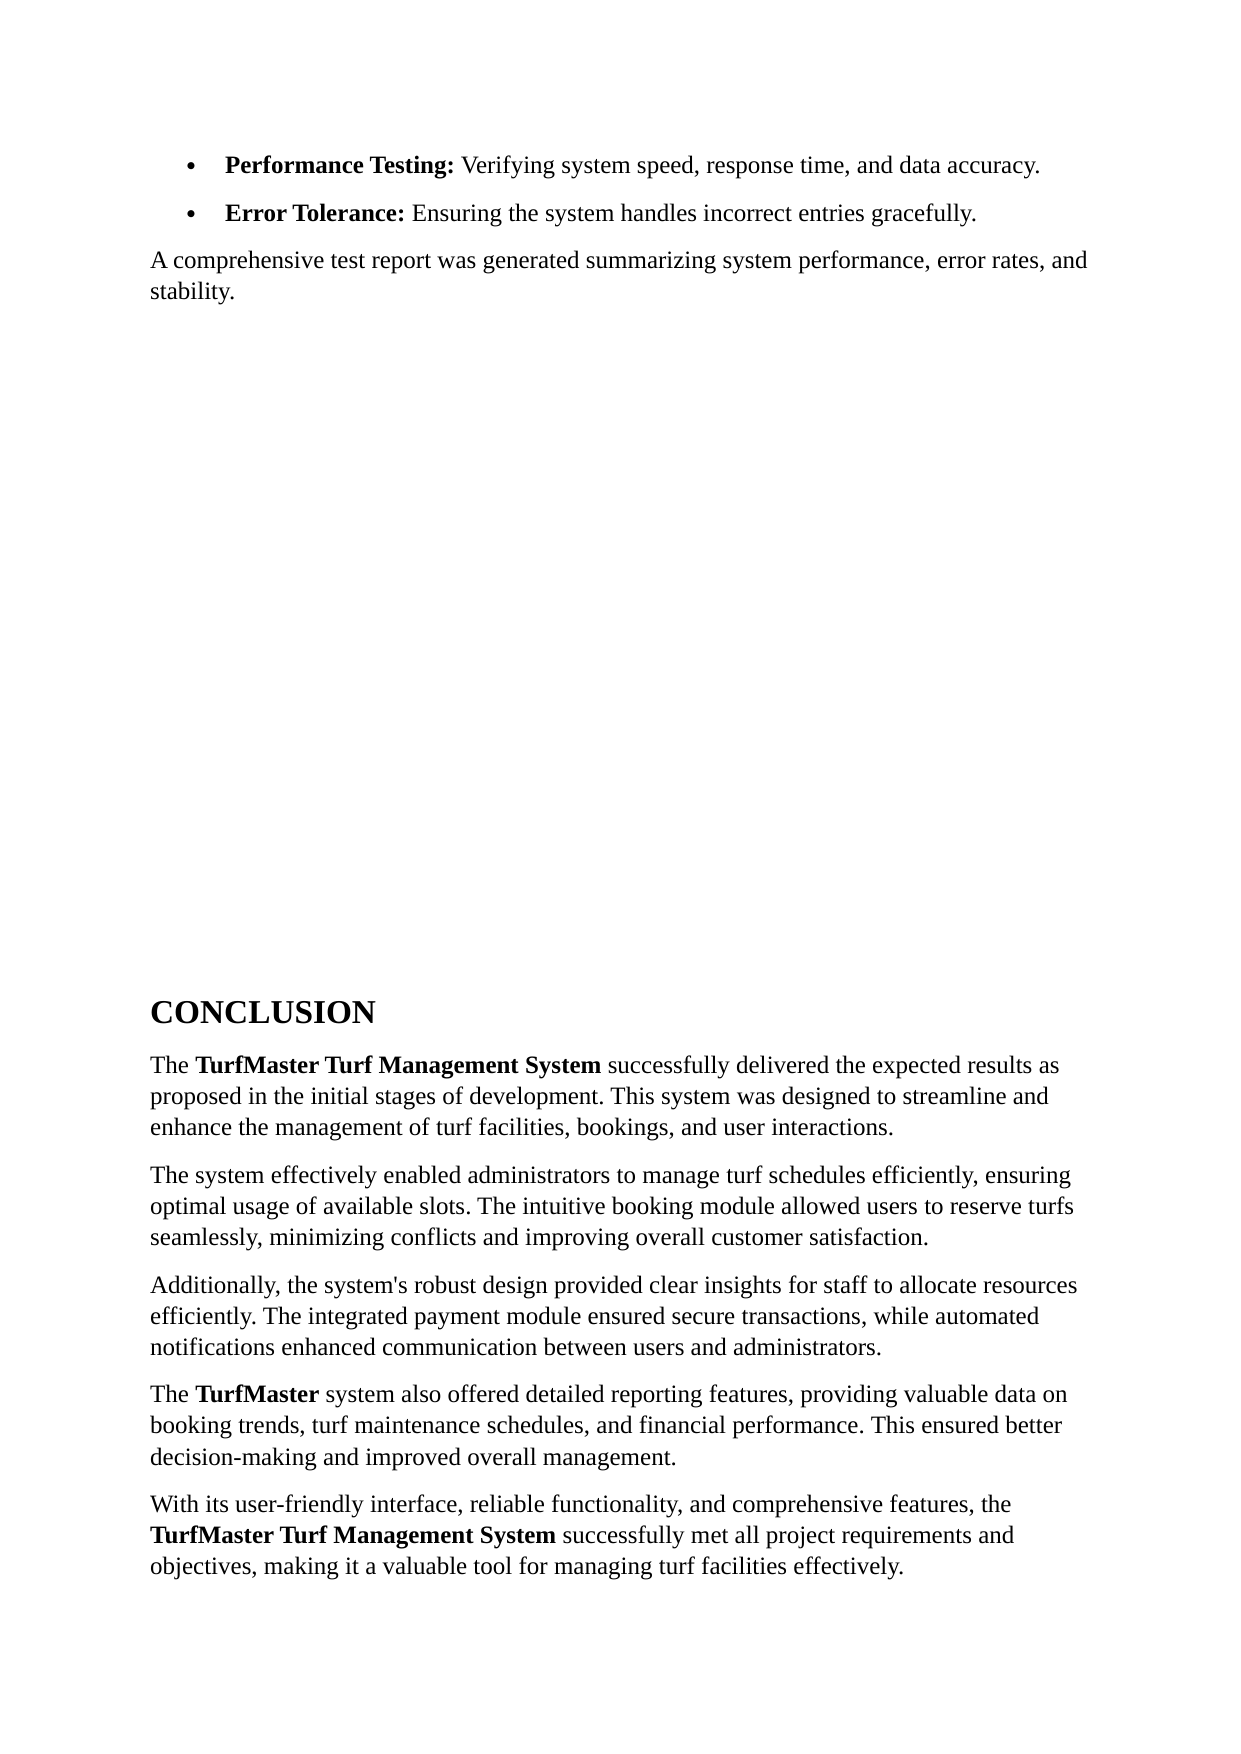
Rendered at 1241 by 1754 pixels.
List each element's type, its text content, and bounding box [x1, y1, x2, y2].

text The system effectively enabled administrators to manage turf schedules efficiently, ensuring optimal usage of available slots. The intuitive booking module allowed users to reserve turfs seamlessly, minimizing conflicts and improving overall customer satisfaction. [150, 1160, 1090, 1251]
text The TurfMaster system also offered detailed reporting features, providing valuable data on booking trends, turf maintenance schedules, and financial performance. This ensured better decision-making and improved overall management. [150, 1379, 1090, 1470]
list Performance Testing: Verifying system speed, response time, and data accuracy. [187, 150, 1090, 179]
list Error Tolerance: Ensuring the system handles incorrect entries gracefully. [187, 198, 1090, 226]
text With its user-friendly interface, reliable functionality, and comprehensive features, the TurfMaster Turf Management System successfully met all project requirements and objectives, making it a valuable tool for managing turf facilities effectively. [150, 1489, 1090, 1580]
text CONCLUSION [150, 992, 1090, 1030]
text The TurfMaster Turf Management System successfully delivered the expected results as proposed in the initial stages of development. This system was designed to streamline and enhance the management of turf facilities, bookings, and user interactions. [150, 1050, 1090, 1141]
text A comprehensive test report was generated summarizing system performance, error rates, and stability. [150, 245, 1090, 305]
text Additionally, the system's robust design provided clear insights for staff to allocate resources efficiently. The integrated payment module ensured secure transactions, while automated notifications enhanced communication between users and administrators. [150, 1270, 1090, 1361]
